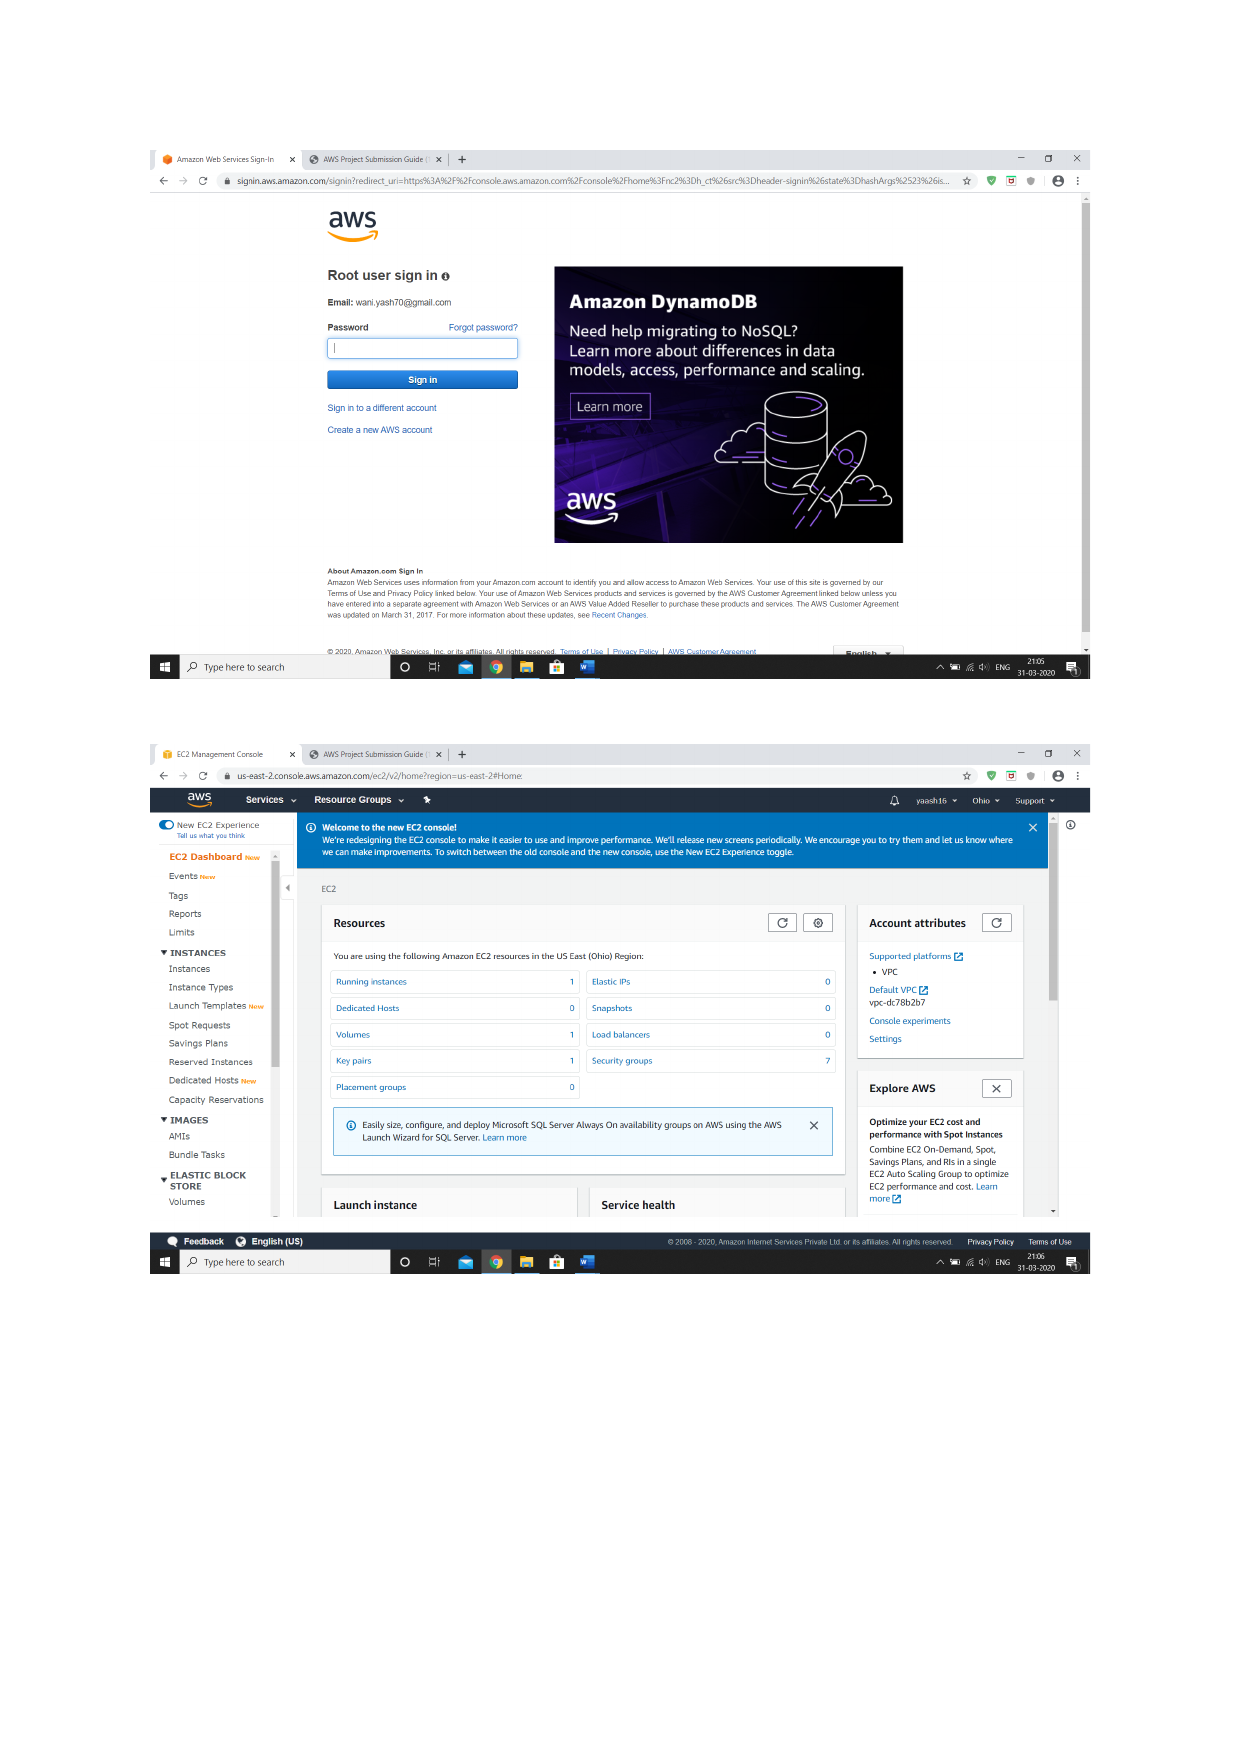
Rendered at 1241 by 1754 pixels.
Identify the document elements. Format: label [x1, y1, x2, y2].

picture [150, 150, 1091, 679]
picture [150, 744, 1091, 1274]
